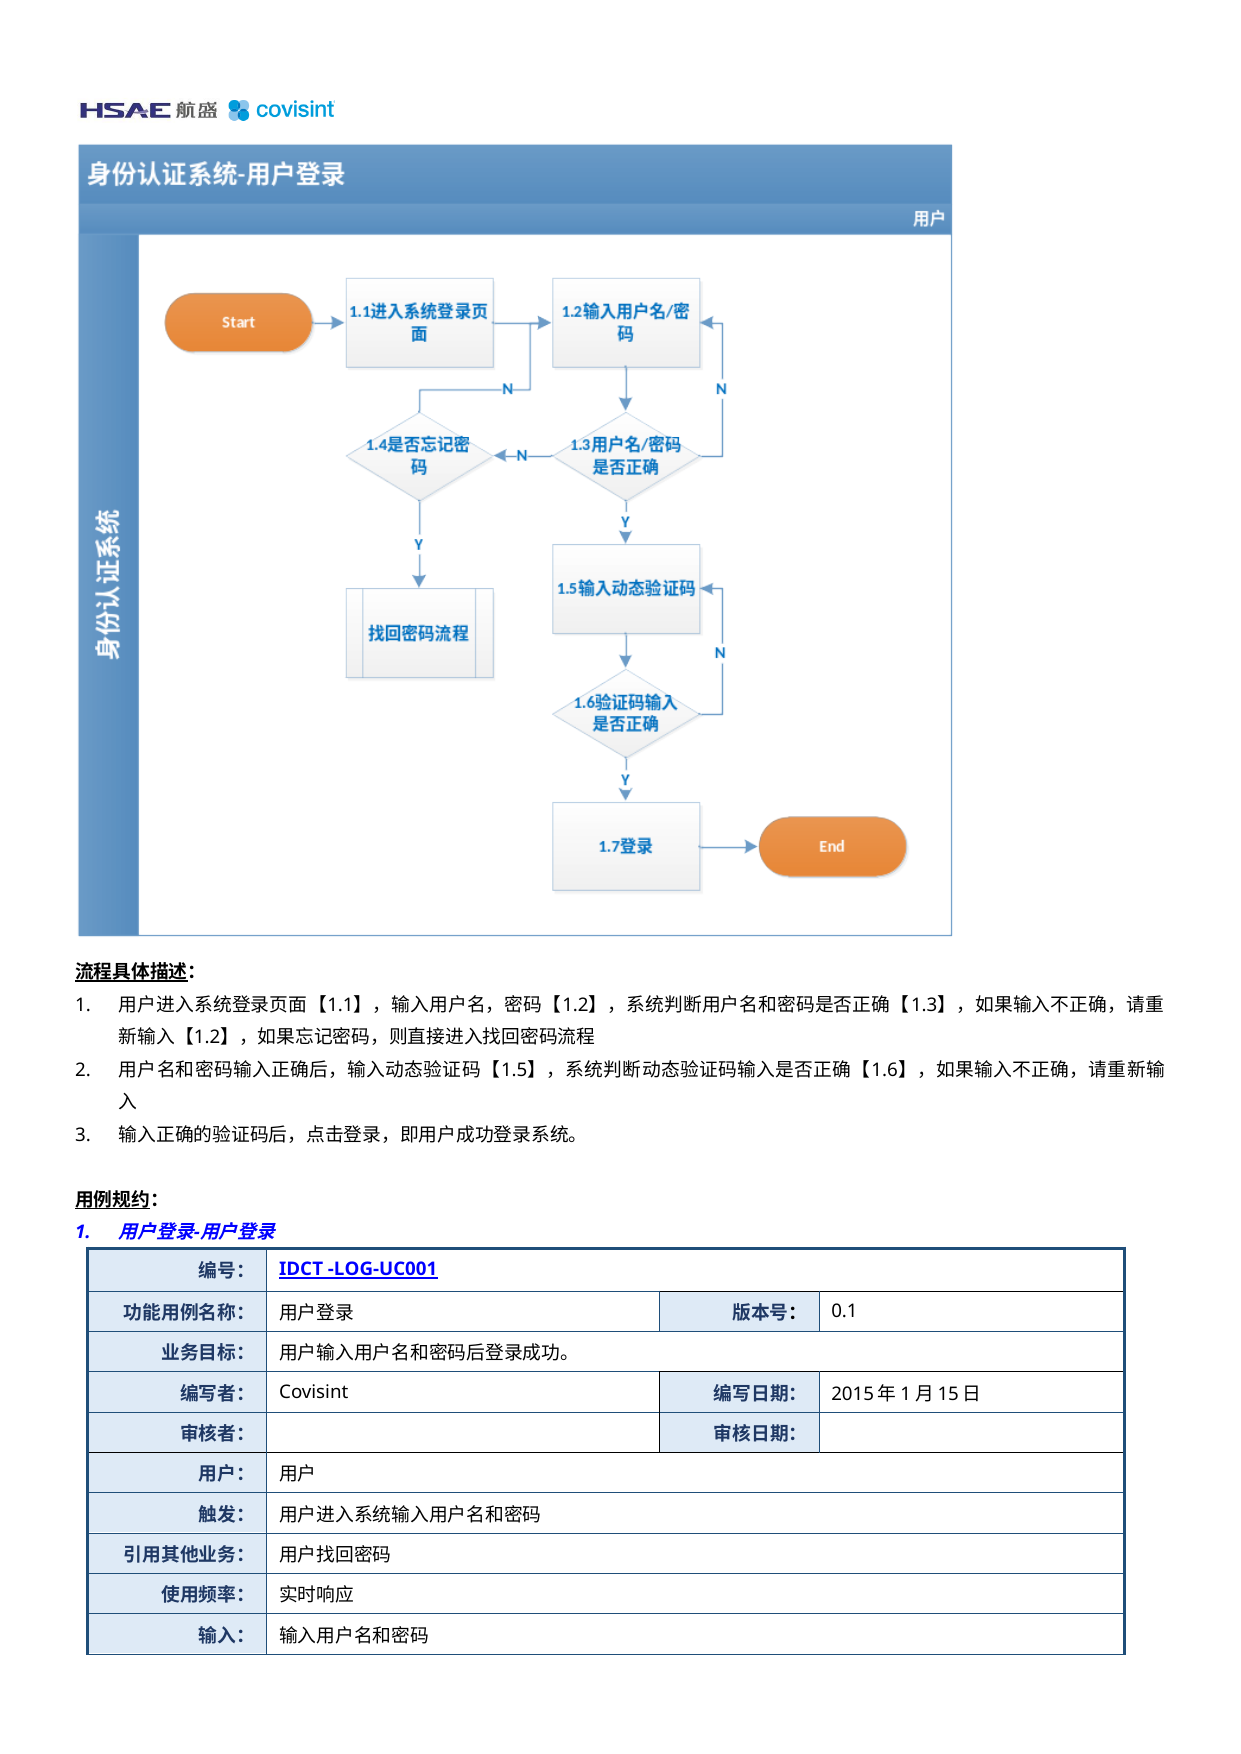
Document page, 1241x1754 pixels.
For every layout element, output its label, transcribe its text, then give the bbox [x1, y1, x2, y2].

table_cell 审核日期： [660, 1413, 819, 1452]
table_cell 2015年1月15日 [820, 1372, 1123, 1412]
table_cell 用户输入用户名和密码后登录成功。 [267, 1332, 1123, 1371]
table_cell 业务目标： [89, 1332, 266, 1371]
table_cell 用户找回密码 [267, 1534, 1123, 1573]
table_cell 版本号： [660, 1292, 819, 1331]
table_cell Covisint [267, 1372, 659, 1412]
table_cell 引用其他业务： [89, 1534, 266, 1573]
text 用例规约： [75, 1182, 1165, 1214]
table_cell 输入用户名和密码 [267, 1614, 1123, 1653]
table_cell 使用频率： [89, 1574, 266, 1613]
table_cell 用户进入系统输入用户名和密码 [267, 1493, 1123, 1532]
table_header 编号： [89, 1250, 266, 1291]
table_cell 用户 [267, 1453, 1123, 1492]
list 用户进入系统登录页面【1.1】，输入用户名，密码【1.2】，系统判断用户名和密码是否正确【1.3】，如果输入不正确，请重新输入【1.2】，如果忘记密码，则直接进入找回密码流程 [75, 987, 1165, 1052]
table_cell 用户： [89, 1453, 266, 1492]
table_cell 编写日期： [660, 1372, 819, 1412]
table_cell [267, 1413, 659, 1452]
text 流程具体描述： [75, 954, 1165, 987]
table_cell [820, 1413, 1123, 1452]
table_cell 实时响应 [267, 1574, 1123, 1613]
list 用户名和密码输入正确后，输入动态验证码【1.5】，系统判断动态验证码输入是否正确【1.6】，如果输入不正确，请重新输入 [75, 1052, 1165, 1117]
list 输入正确的验证码后，点击登录，即用户成功登录系统。 [75, 1117, 1165, 1149]
table_header IDCT -LOG-UC001 [267, 1250, 1123, 1291]
picture [228, 88, 335, 132]
table_cell 编写者： [89, 1372, 266, 1412]
table_cell 输入： [89, 1614, 266, 1653]
table_cell 用户登录 [267, 1292, 659, 1331]
table_cell 触发： [89, 1493, 266, 1532]
list 用户登录-用户登录 [75, 1214, 1165, 1247]
table_cell 0.1 [820, 1292, 1123, 1331]
table_cell 功能用例名称： [89, 1292, 266, 1331]
picture [75, 89, 224, 132]
table_cell 审核者： [89, 1413, 266, 1452]
